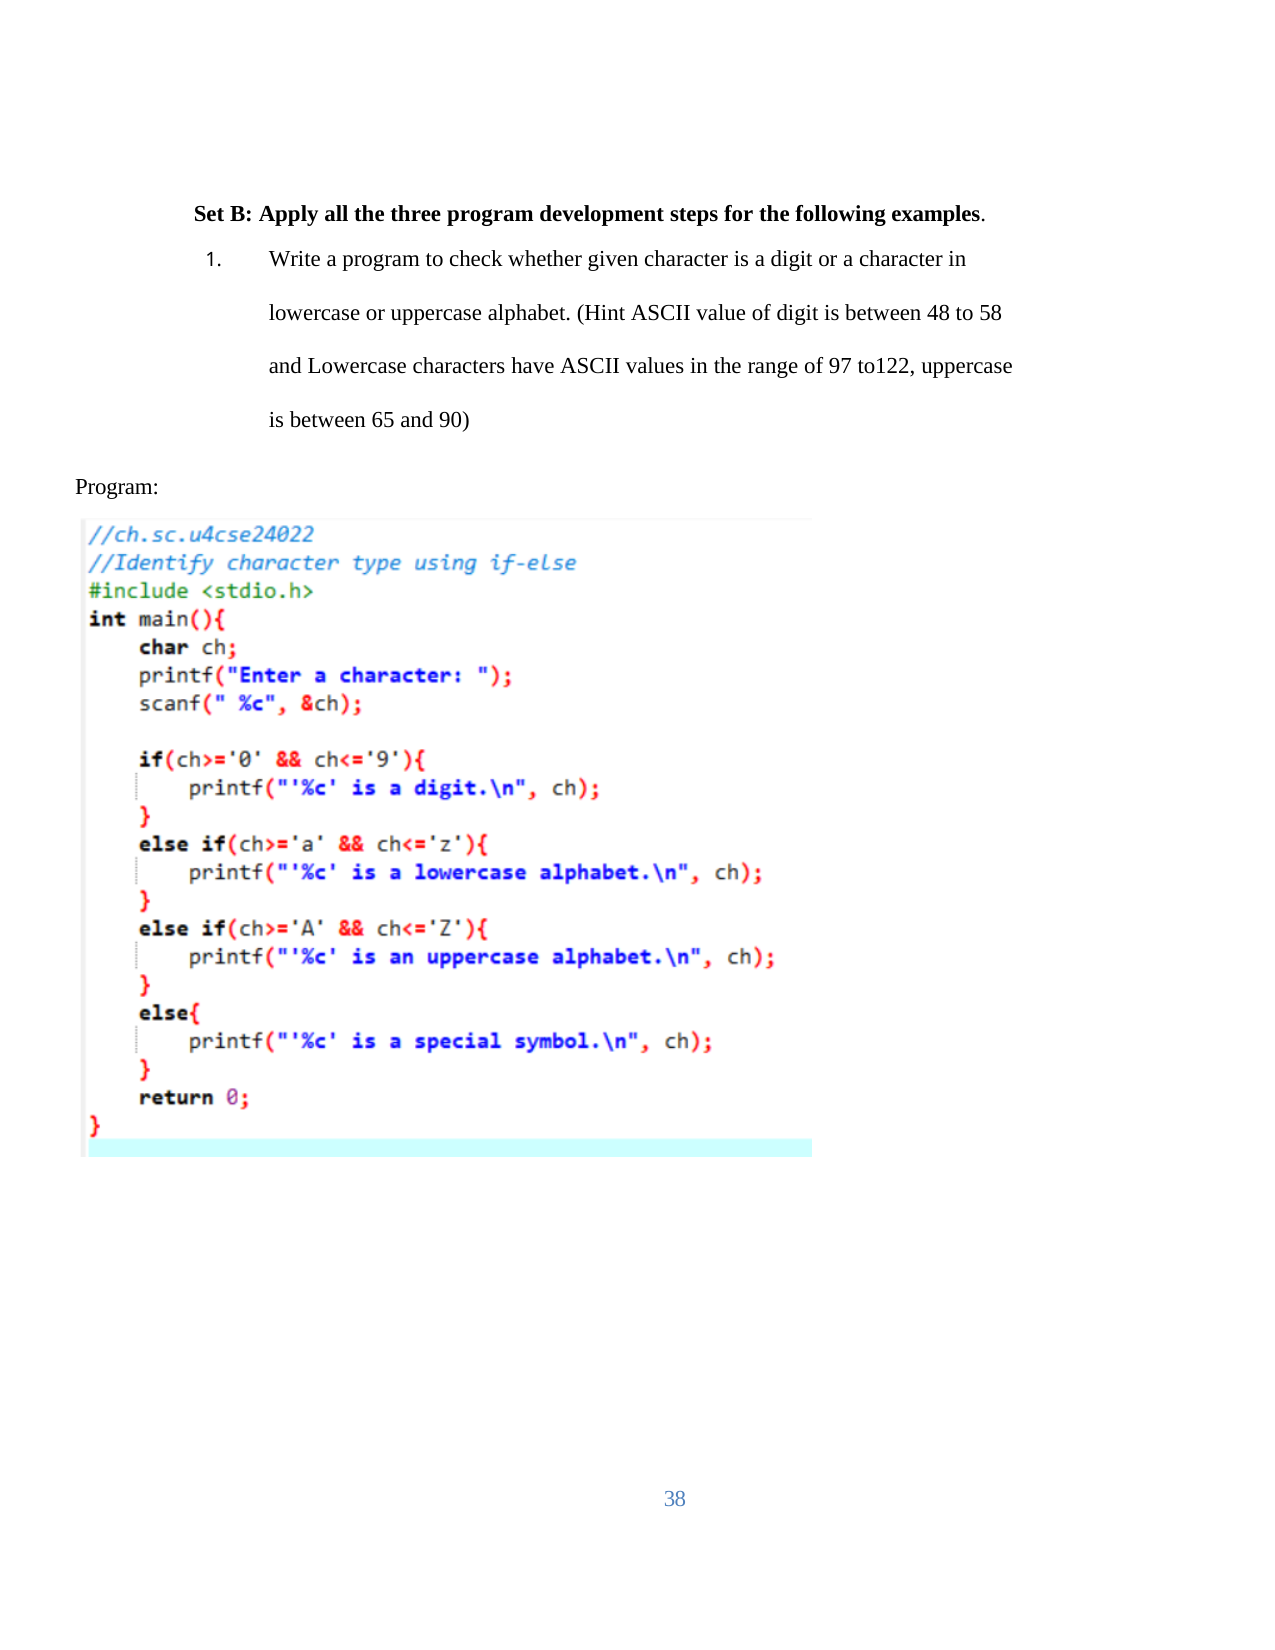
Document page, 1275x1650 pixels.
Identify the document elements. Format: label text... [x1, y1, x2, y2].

picture [80, 518, 812, 1157]
text Program: [75, 473, 1275, 499]
list Write a program to check whether given character is a digit or a character in lowercase or uppercase alphabet. (Hint ASCII value of digit is between 48 to 58 and Lowercase characters have ASCII values in the range of 97 to122, uppercase is between 65 and 90) [205, 244, 1029, 432]
subtitle Set B: Apply all the three program development steps for the following examples. [193, 199, 1275, 226]
